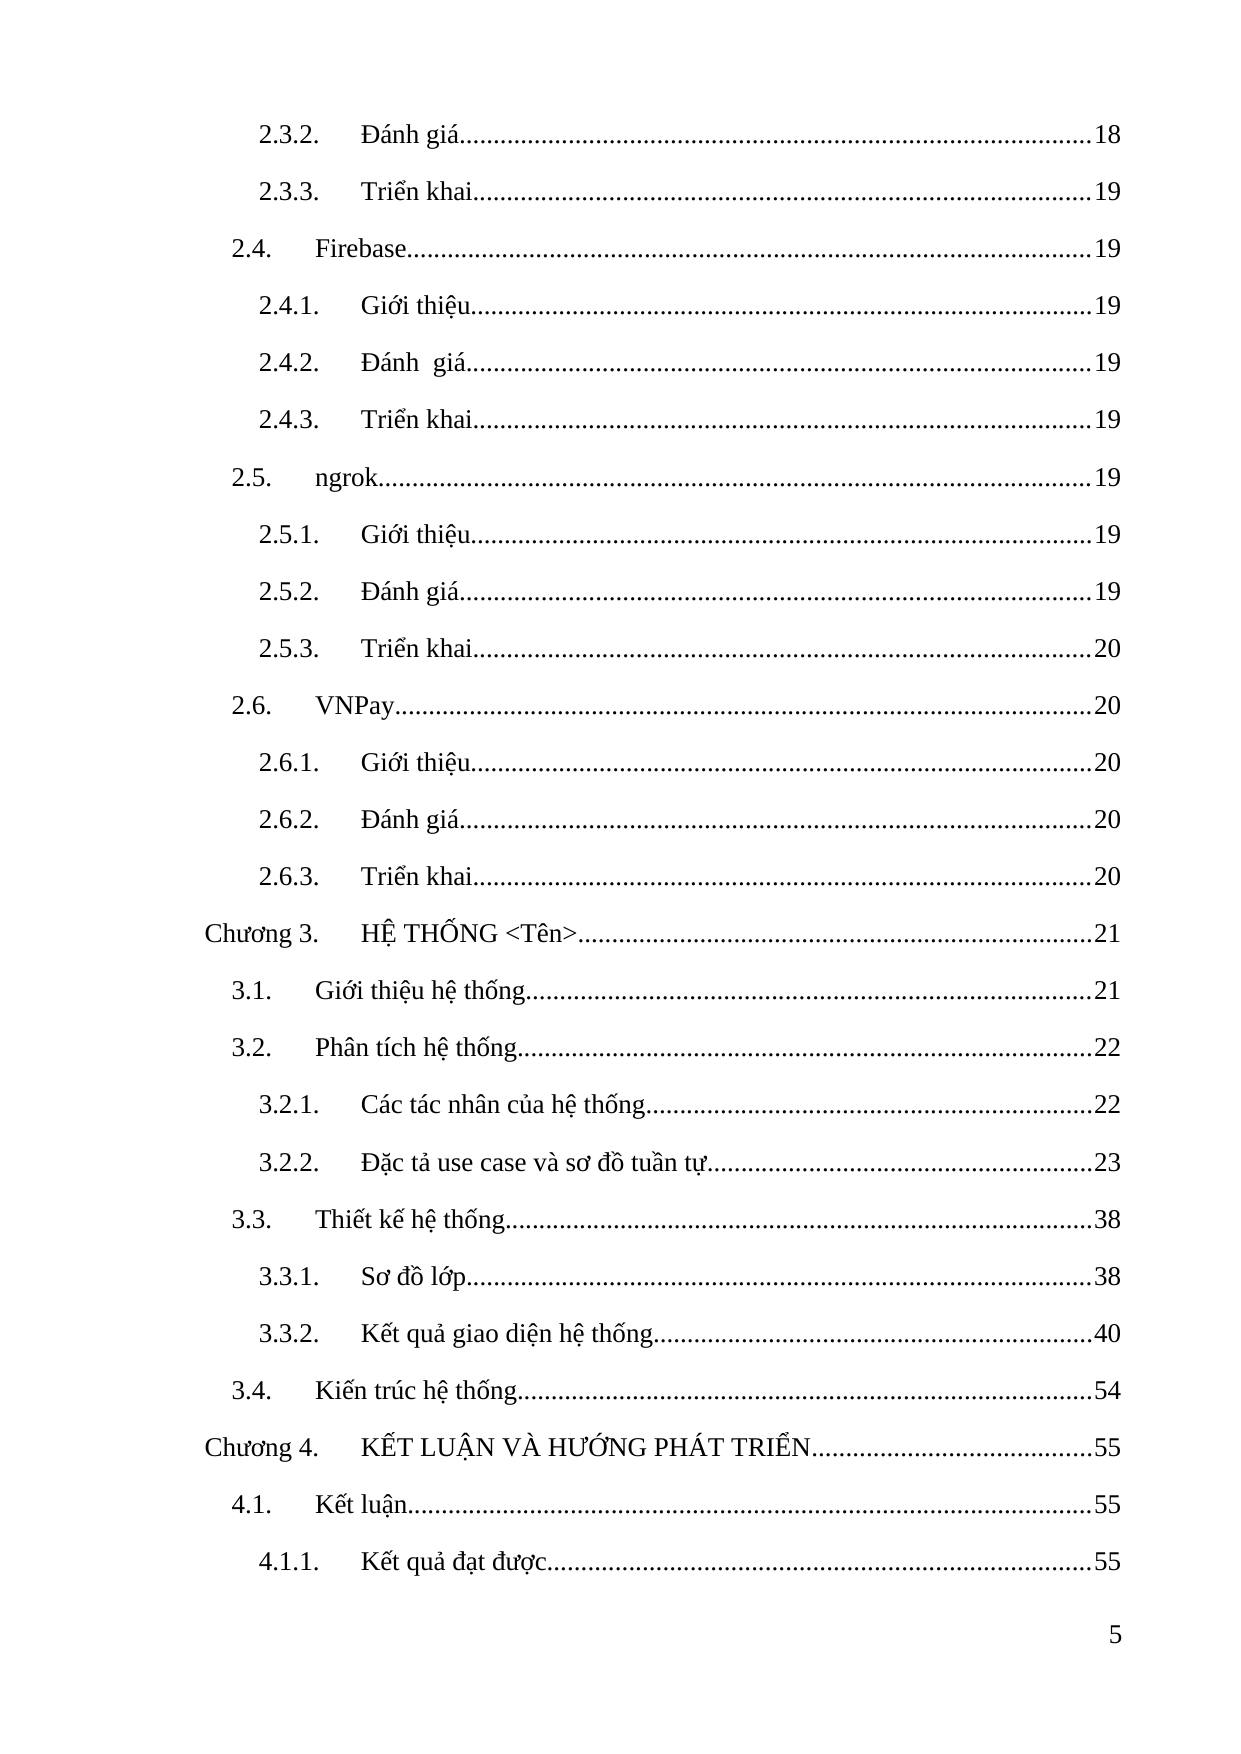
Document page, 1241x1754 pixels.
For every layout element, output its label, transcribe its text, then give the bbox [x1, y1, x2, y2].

text 2.4.1. Giới thiệu 19 [258, 289, 1122, 321]
text 2.5.3. Triển khai 20 [258, 632, 1122, 663]
text Chương 3. HỆ THỐNG <Tên> 21 [204, 917, 1122, 948]
text 3.4. Kiến trúc hệ thống 54 [231, 1374, 1122, 1405]
text 3.3.1. Sơ đồ lớp 38 [258, 1260, 1122, 1291]
text 3.2.2. Đặc tả use case và sơ đồ tuần tự 23 [258, 1146, 1122, 1177]
text 2.6.3. Triển khai 20 [258, 860, 1122, 891]
text 2.4.2. Đánh giá 19 [258, 346, 1122, 378]
text 3.2.1. Các tác nhân của hệ thống 22 [258, 1088, 1122, 1120]
text 3.2. Phân tích hệ thống 22 [231, 1031, 1122, 1063]
text 2.6.2. Đánh giá 20 [258, 803, 1122, 834]
text 4.1. Kết luận 55 [231, 1488, 1122, 1519]
text 4.1.1. Kết quả đạt được 55 [258, 1545, 1122, 1576]
text 3.1. Giới thiệu hệ thống 21 [231, 974, 1122, 1006]
text 2.4.3. Triển khai 19 [258, 403, 1122, 435]
text 2.3.3. Triển khai 19 [258, 175, 1122, 206]
text 2.5.1. Giới thiệu 19 [258, 518, 1122, 549]
text 2.5. ngrok 19 [231, 461, 1122, 492]
text 2.6. VNPay 20 [231, 689, 1122, 720]
text 3.3.2. Kết quả giao diện hệ thống 40 [258, 1317, 1122, 1348]
text 2.4. Firebase 19 [231, 232, 1122, 263]
text 2.3.2. Đánh giá 18 [258, 118, 1122, 149]
text 2.6.1. Giới thiệu 20 [258, 746, 1122, 777]
text Chương 4. KẾT LUẬN VÀ HƯỚNG PHÁT TRIỂN 55 [204, 1431, 1122, 1462]
text 2.5.2. Đánh giá 19 [258, 575, 1122, 606]
text 3.3. Thiết kế hệ thống 38 [231, 1203, 1122, 1234]
